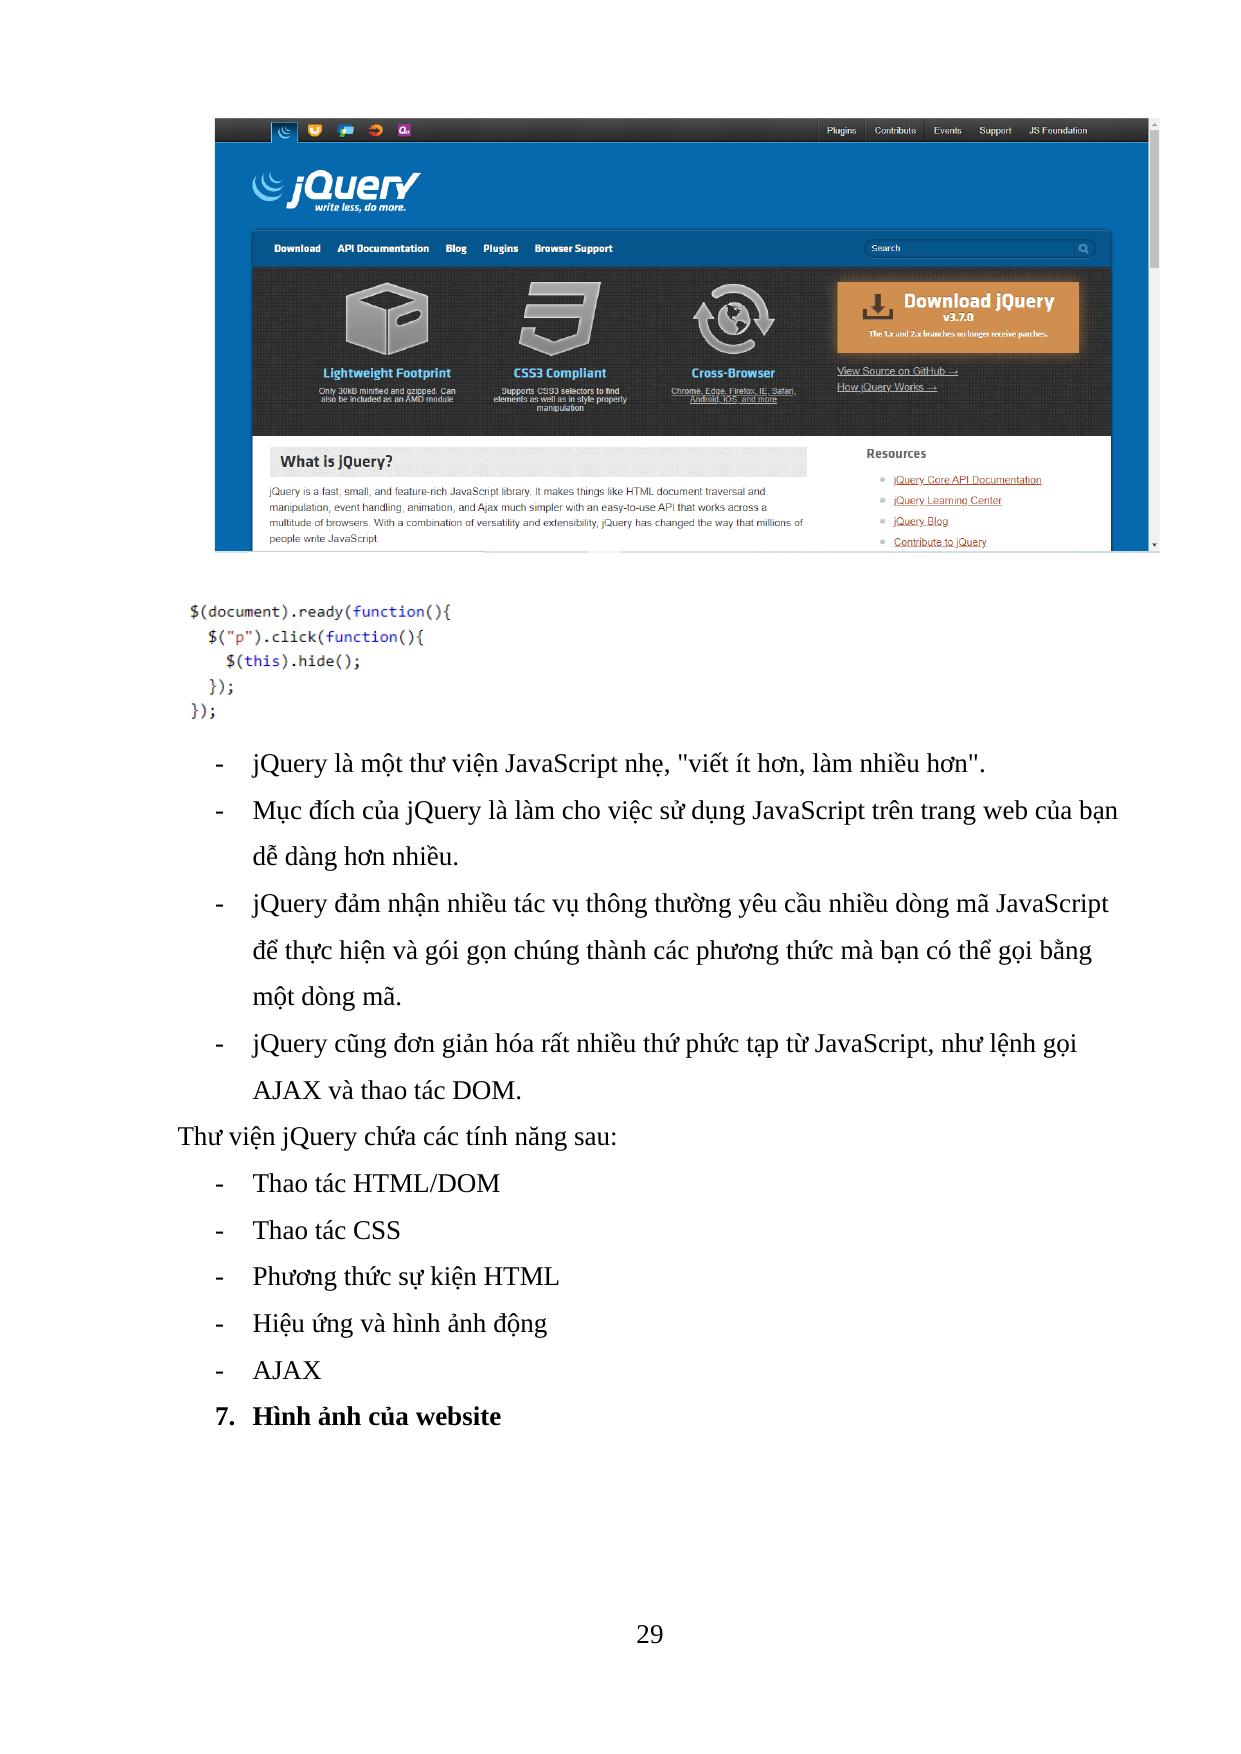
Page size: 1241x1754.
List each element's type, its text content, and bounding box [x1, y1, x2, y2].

picture [177, 597, 1123, 732]
picture [214, 118, 1160, 553]
list jQuery đảm nhận nhiều tác vụ thông thường yêu cầu nhiều dòng mã JavaScript để thực hiện và gói gọn chúng thành các phương thức mà bạn có thể gọi bằng một dòng mã. [215, 887, 1122, 1012]
list Mục đích của jQuery là làm cho việc sử dụng JavaScript trên trang web của bạn dễ dàng hơn nhiều. [215, 794, 1122, 872]
list Hình ảnh của website [215, 1400, 1122, 1432]
list jQuery cũng đơn giản hóa rất nhiều thứ phức tạp từ JavaScript, như lệnh gọi AJAX và thao tác DOM. [215, 1027, 1122, 1105]
list Hiệu ứng và hình ảnh động [215, 1307, 1122, 1338]
text Thư viện jQuery chứa các tính năng sau: [177, 1120, 1122, 1152]
list Thao tác CSS [215, 1214, 1122, 1245]
list Phương thức sự kiện HTML [215, 1260, 1122, 1292]
list AJAX [215, 1354, 1122, 1385]
list jQuery là một thư viện JavaScript nhẹ, "viết ít hơn, làm nhiều hơn". [215, 747, 1122, 778]
list Thao tác HTML/DOM [215, 1167, 1122, 1198]
